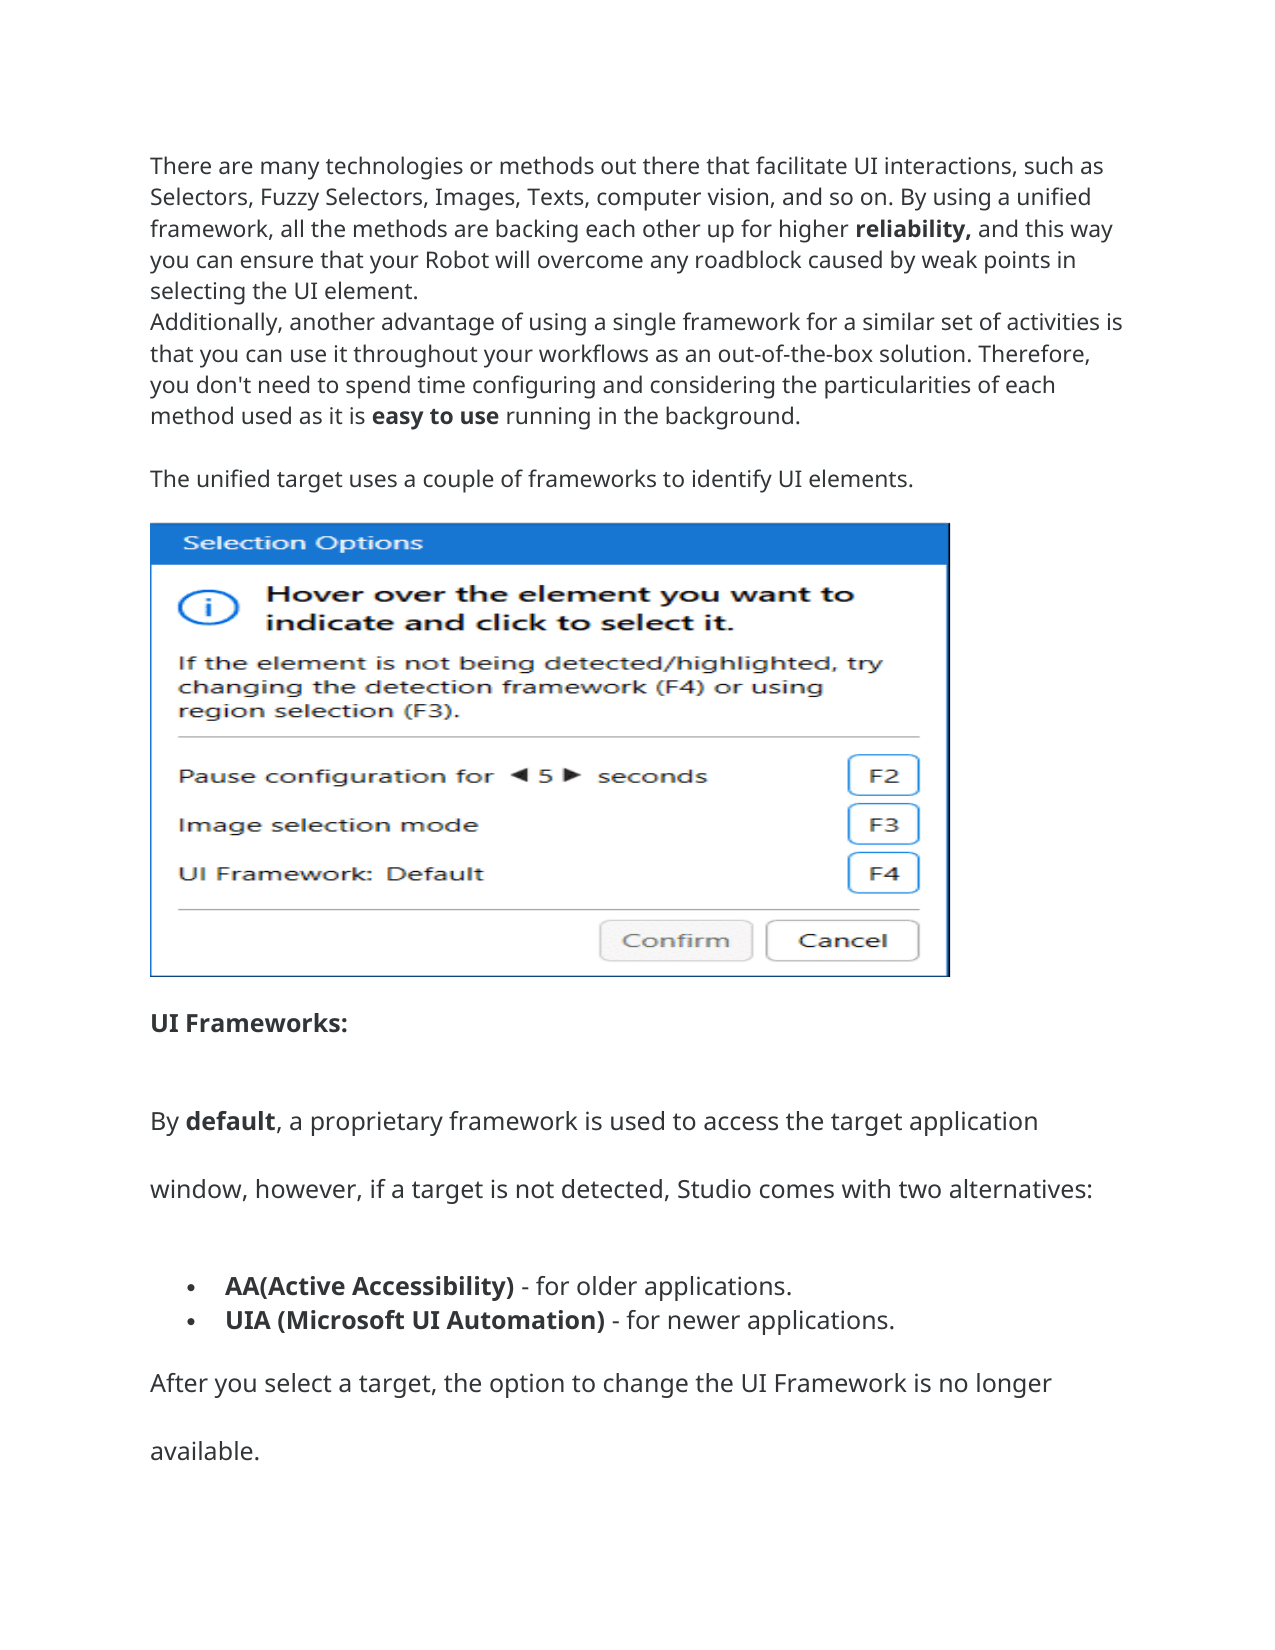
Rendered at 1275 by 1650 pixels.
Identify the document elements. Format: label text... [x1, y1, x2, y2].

text There are many technologies or methods out there that facilitate UI interactions, such as Selectors, Fuzzy Selectors, Images, Texts, computer vision, and so on. By using a unified framework, all the methods are backing each other up for higher reliability, and this way you can ensure that your Robot will overcome any roadblock caused by weak points in selecting the UI element. [150, 150, 1125, 306]
text By default, a proprietary framework is used to access the target application window, however, if a target is not detected, Studio comes with two alternatives: [150, 1103, 1125, 1205]
text The unified target uses a couple of frameworks to identify UI elements. [150, 462, 1125, 494]
picture [150, 522, 951, 977]
list AA(Active Accessibility) - for older applications. [187, 1268, 1125, 1303]
list UIA (Microsoft UI Automation) - for newer applications. [187, 1303, 1125, 1337]
text UI Frameworks: [150, 1006, 1125, 1040]
text Additionally, another advantage of using a single framework for a similar set of activities is that you can use it throughout your workflows as an out-of-the-box solution. Therefore, you don't need to spend time configuring and considering the particularities of each method used as it is easy to use running in the background. [150, 306, 1125, 431]
text After you select a target, the option to change the UI Framework is no longer available. [150, 1366, 1125, 1468]
